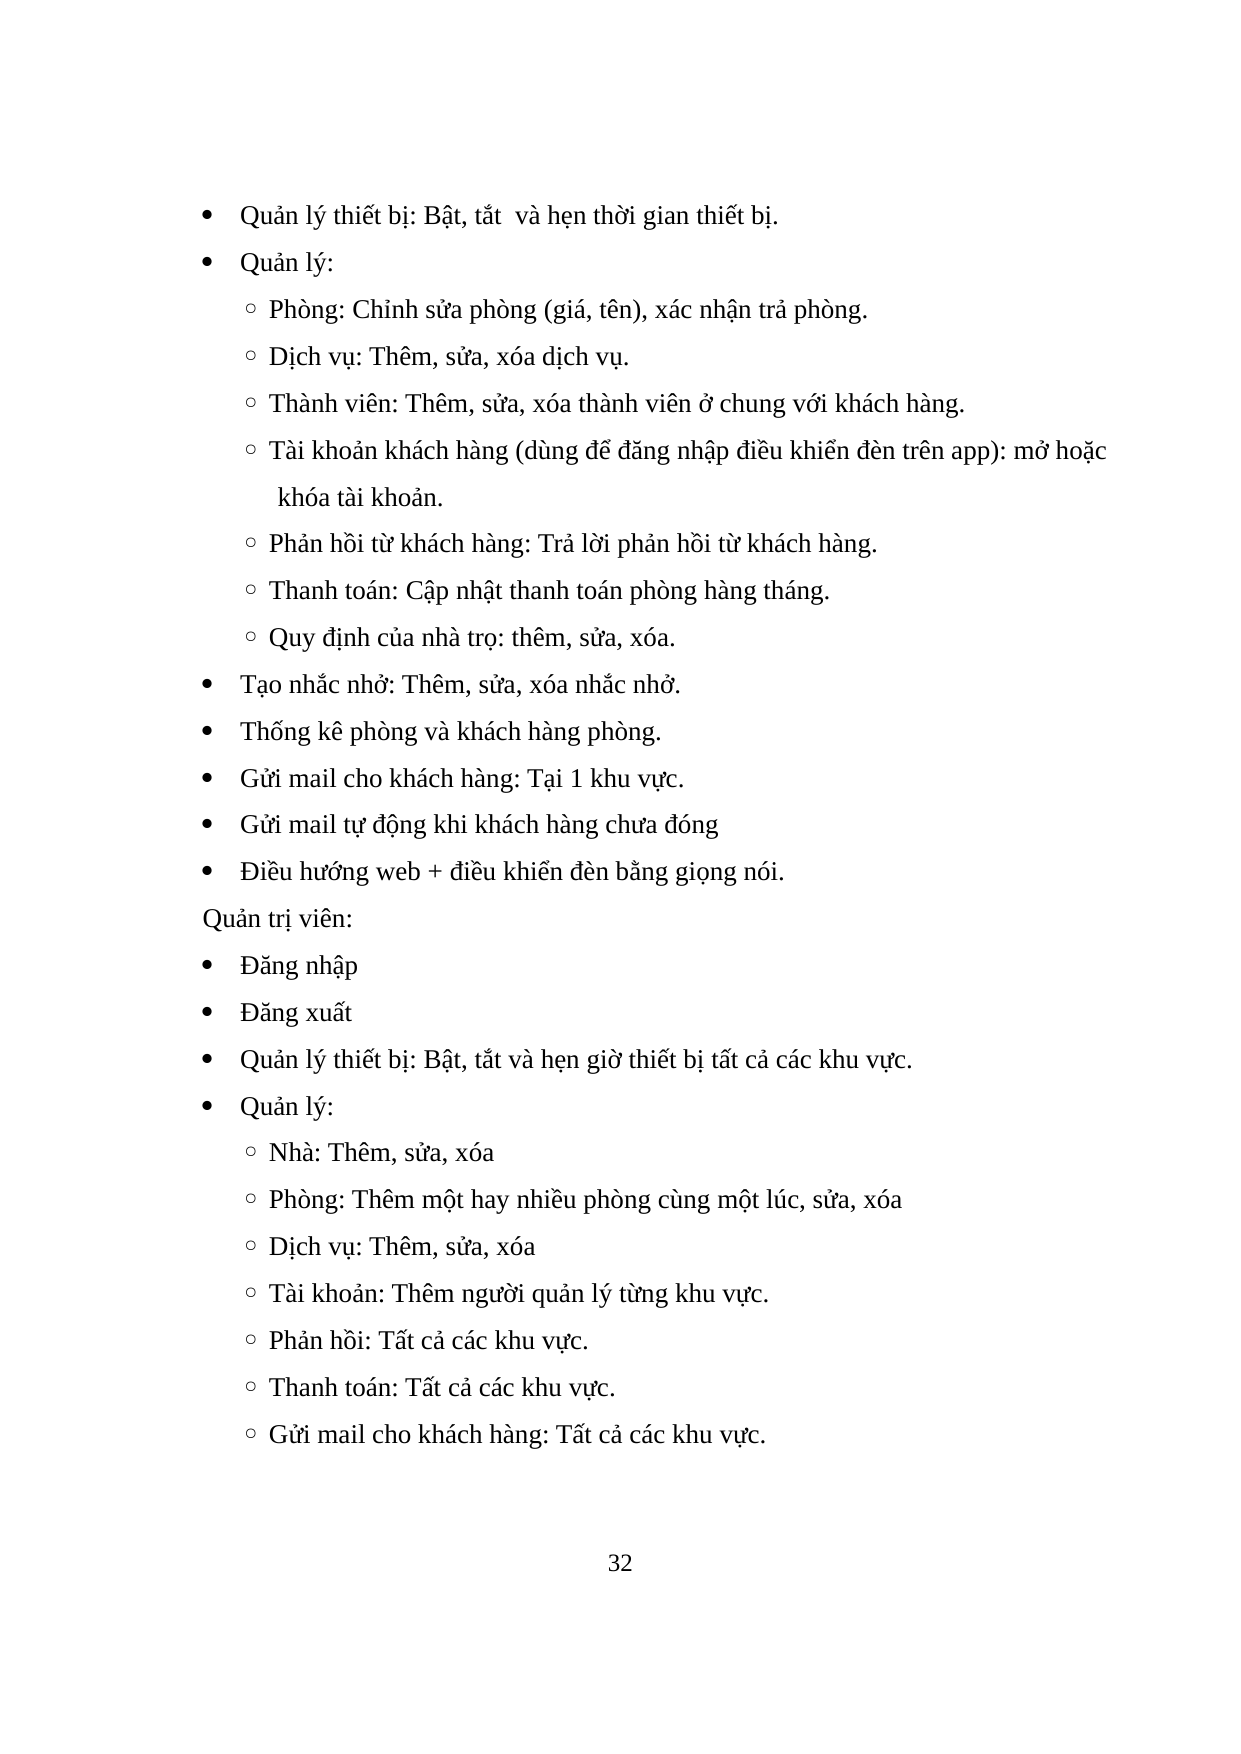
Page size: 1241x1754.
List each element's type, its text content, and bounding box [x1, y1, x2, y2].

list Gửi mail cho khách hàng: Tại 1 khu vực. [202, 762, 1122, 793]
list Phản hồi: Tất cả các khu vực. [240, 1324, 1122, 1355]
list Thành viên: Thêm, sửa, xóa thành viên ở chung với khách hàng. [240, 387, 1122, 418]
list Tài khoản: Thêm người quản lý từng khu vực. [240, 1277, 1122, 1308]
list Điều hướng web + điều khiển đèn bằng giọng nói. [202, 855, 1122, 887]
list Quản lý thiết bị: Bật, tắt và hẹn giờ thiết bị tất cả các khu vực. [202, 1043, 1122, 1074]
list Quy định của nhà trọ: thêm, sửa, xóa. [240, 621, 1122, 652]
list Đăng xuất [202, 996, 1122, 1027]
list Phòng: Thêm một hay nhiều phòng cùng một lúc, sửa, xóa [240, 1183, 1122, 1214]
list Thống kê phòng và khách hàng phòng. [202, 715, 1122, 746]
list Gửi mail cho khách hàng: Tất cả các khu vực. [240, 1418, 1122, 1449]
list Thanh toán: Tất cả các khu vực. [240, 1371, 1122, 1402]
list Đăng nhập [202, 949, 1122, 980]
list Nhà: Thêm, sửa, xóa [240, 1136, 1122, 1168]
list Thanh toán: Cập nhật thanh toán phòng hàng tháng. [240, 574, 1122, 605]
list Phản hồi từ khách hàng: Trả lời phản hồi từ khách hàng. [240, 527, 1122, 558]
list Dịch vụ: Thêm, sửa, xóa dịch vụ. [240, 340, 1122, 371]
list Quản lý thiết bị: Bật, tắt và hẹn thời gian thiết bị. [202, 199, 1122, 231]
list Gửi mail tự động khi khách hàng chưa đóng [202, 808, 1122, 840]
list Dịch vụ: Thêm, sửa, xóa [240, 1230, 1122, 1261]
list Phòng: Chỉnh sửa phòng (giá, tên), xác nhận trả phòng. [240, 293, 1122, 324]
list Tạo nhắc nhở: Thêm, sửa, xóa nhắc nhở. [202, 668, 1122, 699]
list Tài khoản khách hàng (dùng để đăng nhập điều khiển đèn trên app): mở hoặc khóa tài khoản. [240, 434, 1122, 512]
list Quản lý: [202, 246, 1122, 278]
text Quản trị viên: [118, 902, 1122, 933]
list Quản lý: [202, 1089, 1122, 1121]
